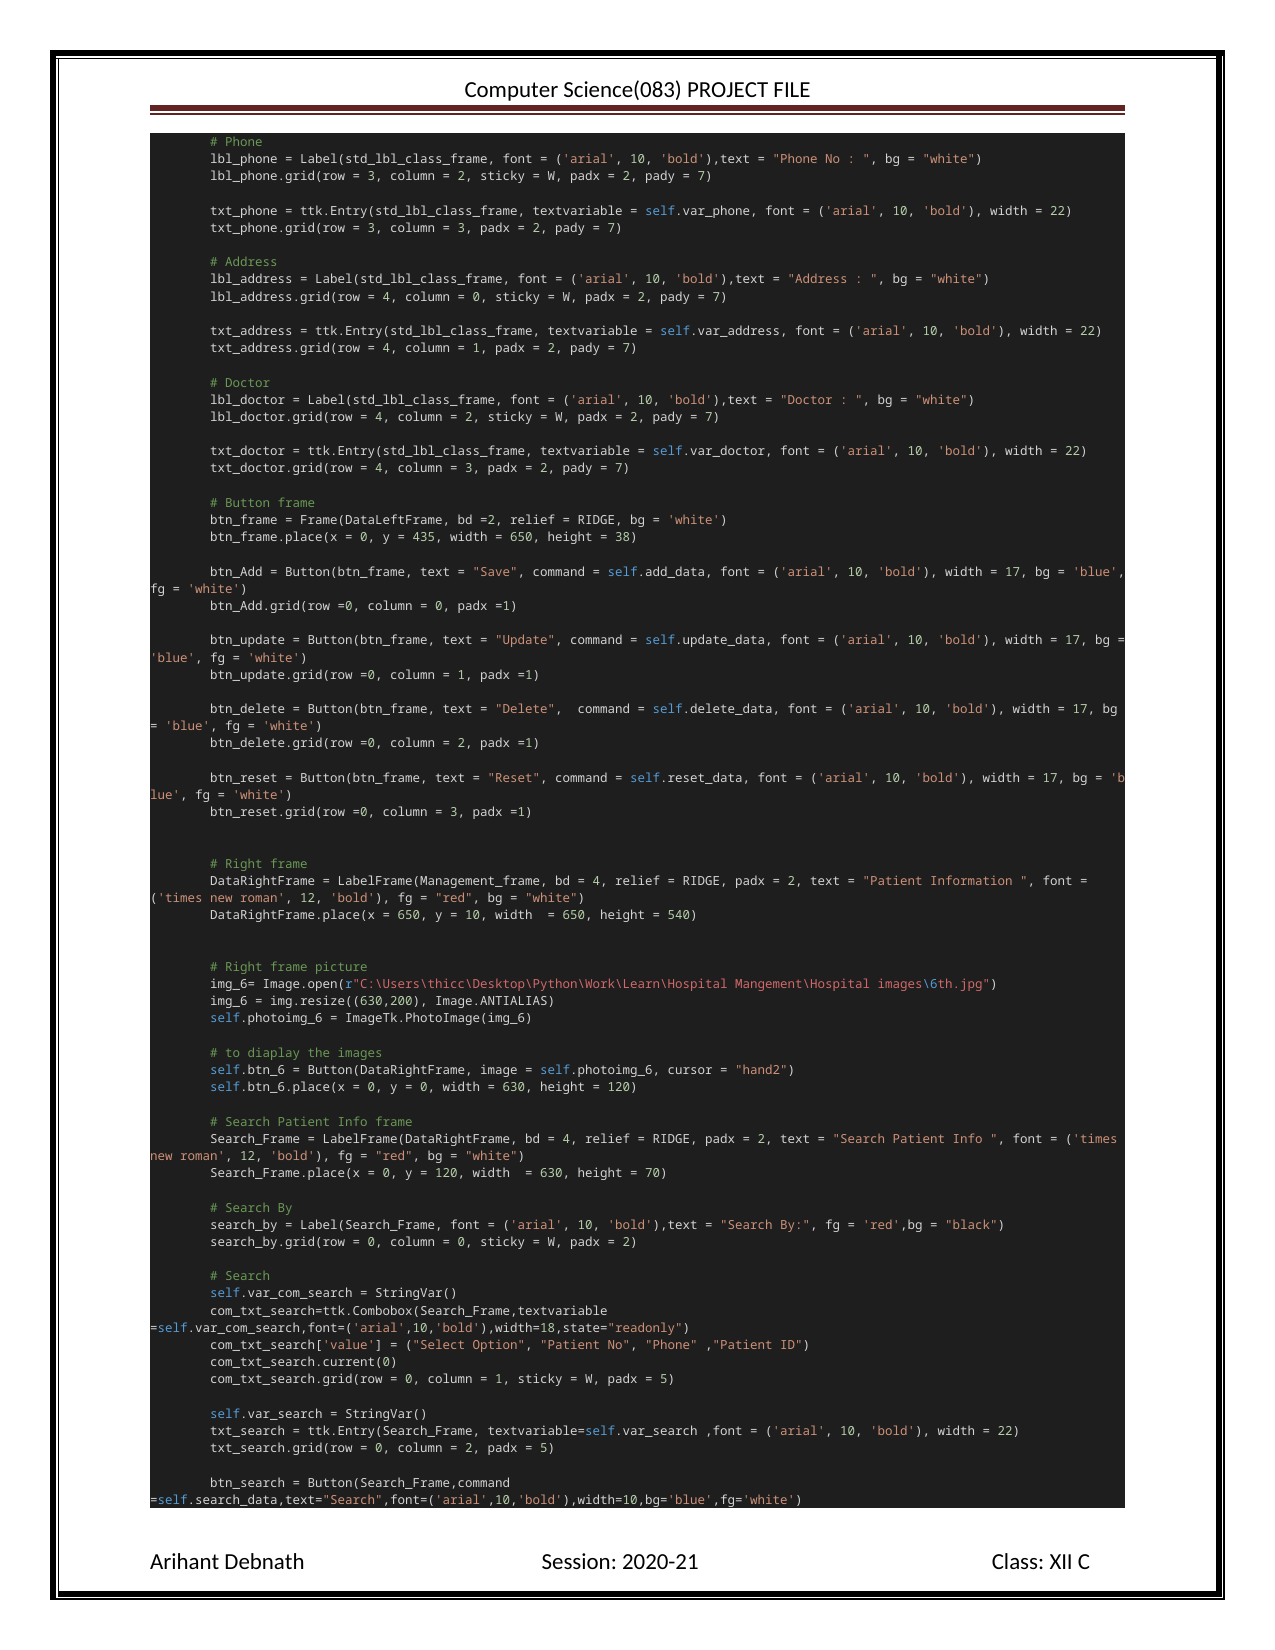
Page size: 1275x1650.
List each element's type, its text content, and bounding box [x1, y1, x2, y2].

text txt_address = ttk.Entry(std_lbl_class_frame, textvariable = self.var_address, font = ('arial', 10, 'bold'), width = 22) [150, 322, 1125, 339]
text # Address [150, 253, 1125, 270]
text lbl_phone.grid(row = 3, column = 2, sticky = W, padx = 2, pady = 7) [150, 167, 1125, 184]
text lbl_phone = Label(std_lbl_class_frame, font = ('arial', 10, 'bold'),text = "Phone No : ", bg = "white") [150, 150, 1125, 167]
text com_txt_search['value'] = ("Select Option", "Patient No", "Phone" ,"Patient ID") [150, 1336, 1125, 1353]
text # Doctor [150, 373, 1125, 391]
text # to diaplay the images [150, 1044, 1125, 1061]
text DataRightFrame.place(x = 650, y = 10, width = 650, height = 540) [150, 906, 1125, 923]
text btn_delete = Button(btn_frame, text = "Delete", command = self.delete_data, font = ('arial', 10, 'bold'), width = 17, bg = 'blue', fg = 'white') [150, 700, 1125, 734]
text img_6 = img.resize((630,200), Image.ANTIALIAS) [150, 992, 1125, 1009]
text txt_search = ttk.Entry(Search_Frame, textvariable=self.var_search ,font = ('arial', 10, 'bold'), width = 22) [150, 1422, 1125, 1439]
text com_txt_search.current(0) [150, 1353, 1125, 1370]
text DataRightFrame = LabelFrame(Management_frame, bd = 4, relief = RIDGE, padx = 2, text = "Patient Information ", font = ('times new roman', 12, 'bold'), fg = "red", bg = "white") [150, 872, 1125, 906]
text # Right frame [150, 855, 1125, 872]
text btn_frame.place(x = 0, y = 435, width = 650, height = 38) [150, 528, 1125, 545]
text # Search [150, 1267, 1125, 1284]
text btn_search = Button(Search_Frame,command=self.search_data,text="Search",font=('arial',10,'bold'),width=10,bg='blue',fg='white') [150, 1473, 1125, 1508]
text # Right frame picture [150, 958, 1125, 975]
text lbl_address = Label(std_lbl_class_frame, font = ('arial', 10, 'bold'),text = "Address : ", bg = "white") [150, 270, 1125, 288]
text txt_doctor.grid(row = 4, column = 3, padx = 2, pady = 7) [150, 459, 1125, 477]
text lbl_doctor = Label(std_lbl_class_frame, font = ('arial', 10, 'bold'),text = "Doctor : ", bg = "white") [150, 391, 1125, 408]
text txt_search.grid(row = 0, column = 2, padx = 5) [150, 1439, 1125, 1456]
text txt_phone.grid(row = 3, column = 3, padx = 2, pady = 7) [150, 219, 1125, 236]
text # Search By [150, 1198, 1125, 1216]
text com_txt_search.grid(row = 0, column = 1, sticky = W, padx = 5) [150, 1370, 1125, 1388]
text Search_Frame = LabelFrame(DataRightFrame, bd = 4, relief = RIDGE, padx = 2, text = "Search Patient Info ", font = ('times new roman', 12, 'bold'), fg = "red", bg = "white") [150, 1130, 1125, 1164]
text btn_update.grid(row =0, column = 1, padx =1) [150, 666, 1125, 683]
text search_by.grid(row = 0, column = 0, sticky = W, padx = 2) [150, 1233, 1125, 1250]
text Search_Frame.place(x = 0, y = 120, width = 630, height = 70) [150, 1164, 1125, 1181]
text # Button frame [150, 494, 1125, 511]
text txt_doctor = ttk.Entry(std_lbl_class_frame, textvariable = self.var_doctor, font = ('arial', 10, 'bold'), width = 22) [150, 442, 1125, 459]
text # Phone [150, 133, 1125, 150]
text com_txt_search=ttk.Combobox(Search_Frame,textvariable=self.var_com_search,font=('arial',10,'bold'),width=18,state="readonly") [150, 1302, 1125, 1336]
text btn_update = Button(btn_frame, text = "Update", command = self.update_data, font = ('arial', 10, 'bold'), width = 17, bg = 'blue', fg = 'white') [150, 631, 1125, 666]
text self.var_com_search = StringVar() [150, 1284, 1125, 1302]
text lbl_doctor.grid(row = 4, column = 2, sticky = W, padx = 2, pady = 7) [150, 408, 1125, 425]
text search_by = Label(Search_Frame, font = ('arial', 10, 'bold'),text = "Search By:", fg = 'red',bg = "black") [150, 1216, 1125, 1233]
text self.btn_6.place(x = 0, y = 0, width = 630, height = 120) [150, 1078, 1125, 1095]
text btn_reset = Button(btn_frame, text = "Reset", command = self.reset_data, font = ('arial', 10, 'bold'), width = 17, bg = 'blue', fg = 'white') [150, 769, 1125, 803]
text self.photoimg_6 = ImageTk.PhotoImage(img_6) [150, 1009, 1125, 1027]
text btn_frame = Frame(DataLeftFrame, bd =2, relief = RIDGE, bg = 'white') [150, 511, 1125, 528]
text lbl_address.grid(row = 4, column = 0, sticky = W, padx = 2, pady = 7) [150, 288, 1125, 305]
text self.btn_6 = Button(DataRightFrame, image = self.photoimg_6, cursor = "hand2") [150, 1061, 1125, 1078]
text btn_Add = Button(btn_frame, text = "Save", command = self.add_data, font = ('arial', 10, 'bold'), width = 17, bg = 'blue', fg = 'white') [150, 563, 1125, 597]
text txt_phone = ttk.Entry(std_lbl_class_frame, textvariable = self.var_phone, font = ('arial', 10, 'bold'), width = 22) [150, 202, 1125, 219]
text img_6= Image.open(r"C:\Users\thicc\Desktop\Python\Work\Learn\Hospital Mangement\Hospital images\6th.jpg") [150, 975, 1125, 992]
text txt_address.grid(row = 4, column = 1, padx = 2, pady = 7) [150, 339, 1125, 356]
text self.var_search = StringVar() [150, 1405, 1125, 1422]
text btn_delete.grid(row =0, column = 2, padx =1) [150, 734, 1125, 752]
text btn_reset.grid(row =0, column = 3, padx =1) [150, 803, 1125, 820]
text btn_Add.grid(row =0, column = 0, padx =1) [150, 597, 1125, 614]
text # Search Patient Info frame [150, 1113, 1125, 1130]
